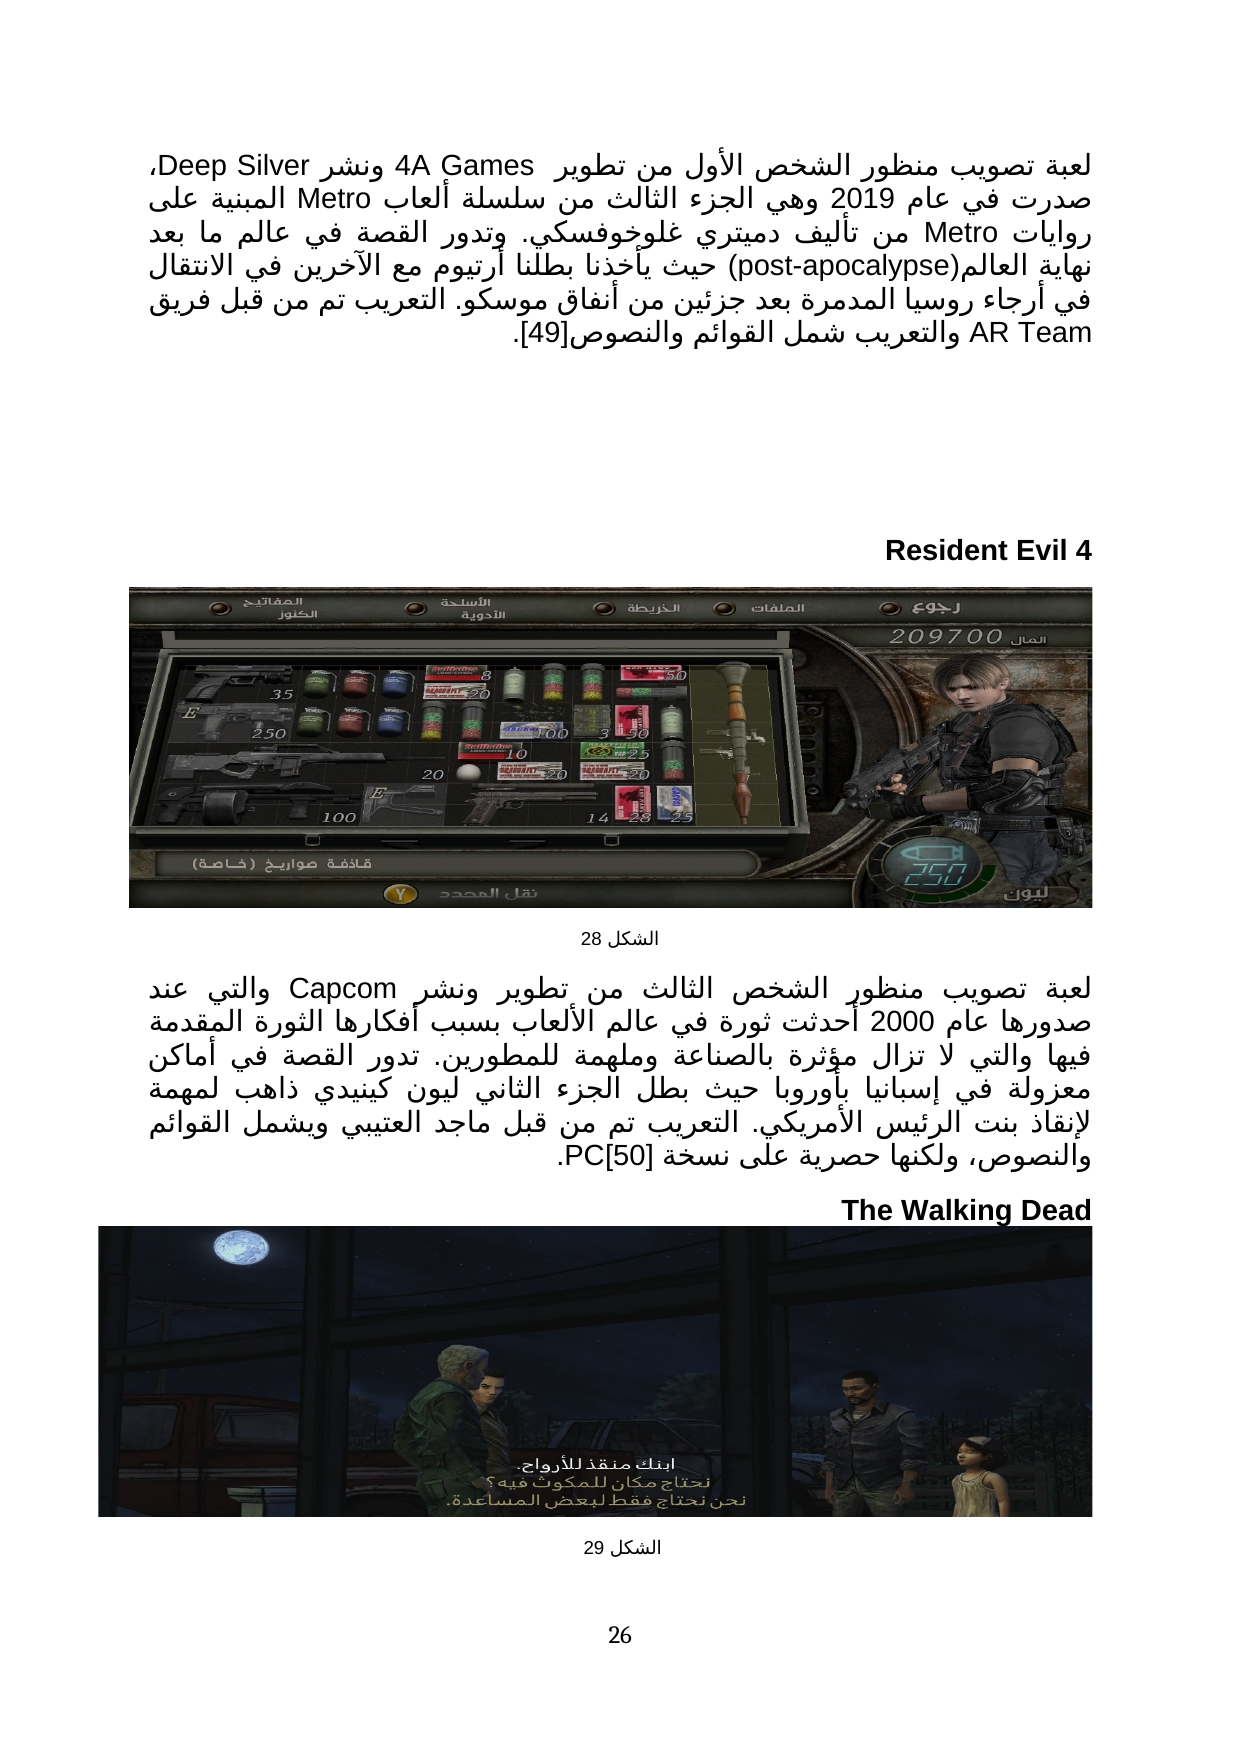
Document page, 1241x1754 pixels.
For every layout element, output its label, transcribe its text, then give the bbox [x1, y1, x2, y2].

picture [129, 587, 1093, 908]
text لعبة تصويب منظور الشخص الثالث من تطوير‎‏ ونشر Capcom والتي عند صدورها عام 2000 أحدثت ثورة في عالم الألعاب بسبب أفكارها الثورة المقدمة فيها والتي لا تزال مؤثرة بالصناعة وملهمة للمطورين. تدور القصة في أماكن معزولة في إسبانيا بأوروبا حيث بطل الجزء الثاني ليون كينيدي ذاهب لمهمة لإنقاذ بنت الرئيس الأمريكي. التعريب تم من قبل ماجد العتيبي ويشمل القوائم والنصوص، ولكنها حصرية على نسخة [50]PC. [148, 971, 1092, 1172]
text الشكل 28 [148, 928, 1092, 950]
picture [98, 1226, 1093, 1517]
text الشكل 29 [148, 1537, 1092, 1559]
text The Walking Dead [148, 1193, 1092, 1226]
text لعبة تصويب منظور الشخص الأول من تطوير ‏ 4A Games ونشر Deep Silver‏، صدرت ‏في عام 2019 وهي الجزء الثالث من سلسلة ألعاب Metro المبنية على روايات Metro من تأليف دميتري غلوخوفسكي. وتدور القصة في ‏عالم ما بعد نهاية العالم(‏post-apocalypse‏) حيث يأخذنا بطلنا أرتيوم مع الآخرين في الانتقال في أرجاء روسيا المدمرة بعد جزئين من أنفاق موسكو. ‏التعريب تم من قبل فريق AR Team والتعريب شمل القوائم والنصوص[49].‏ [148, 148, 1092, 349]
text Resident Evil 4 [148, 533, 1092, 566]
